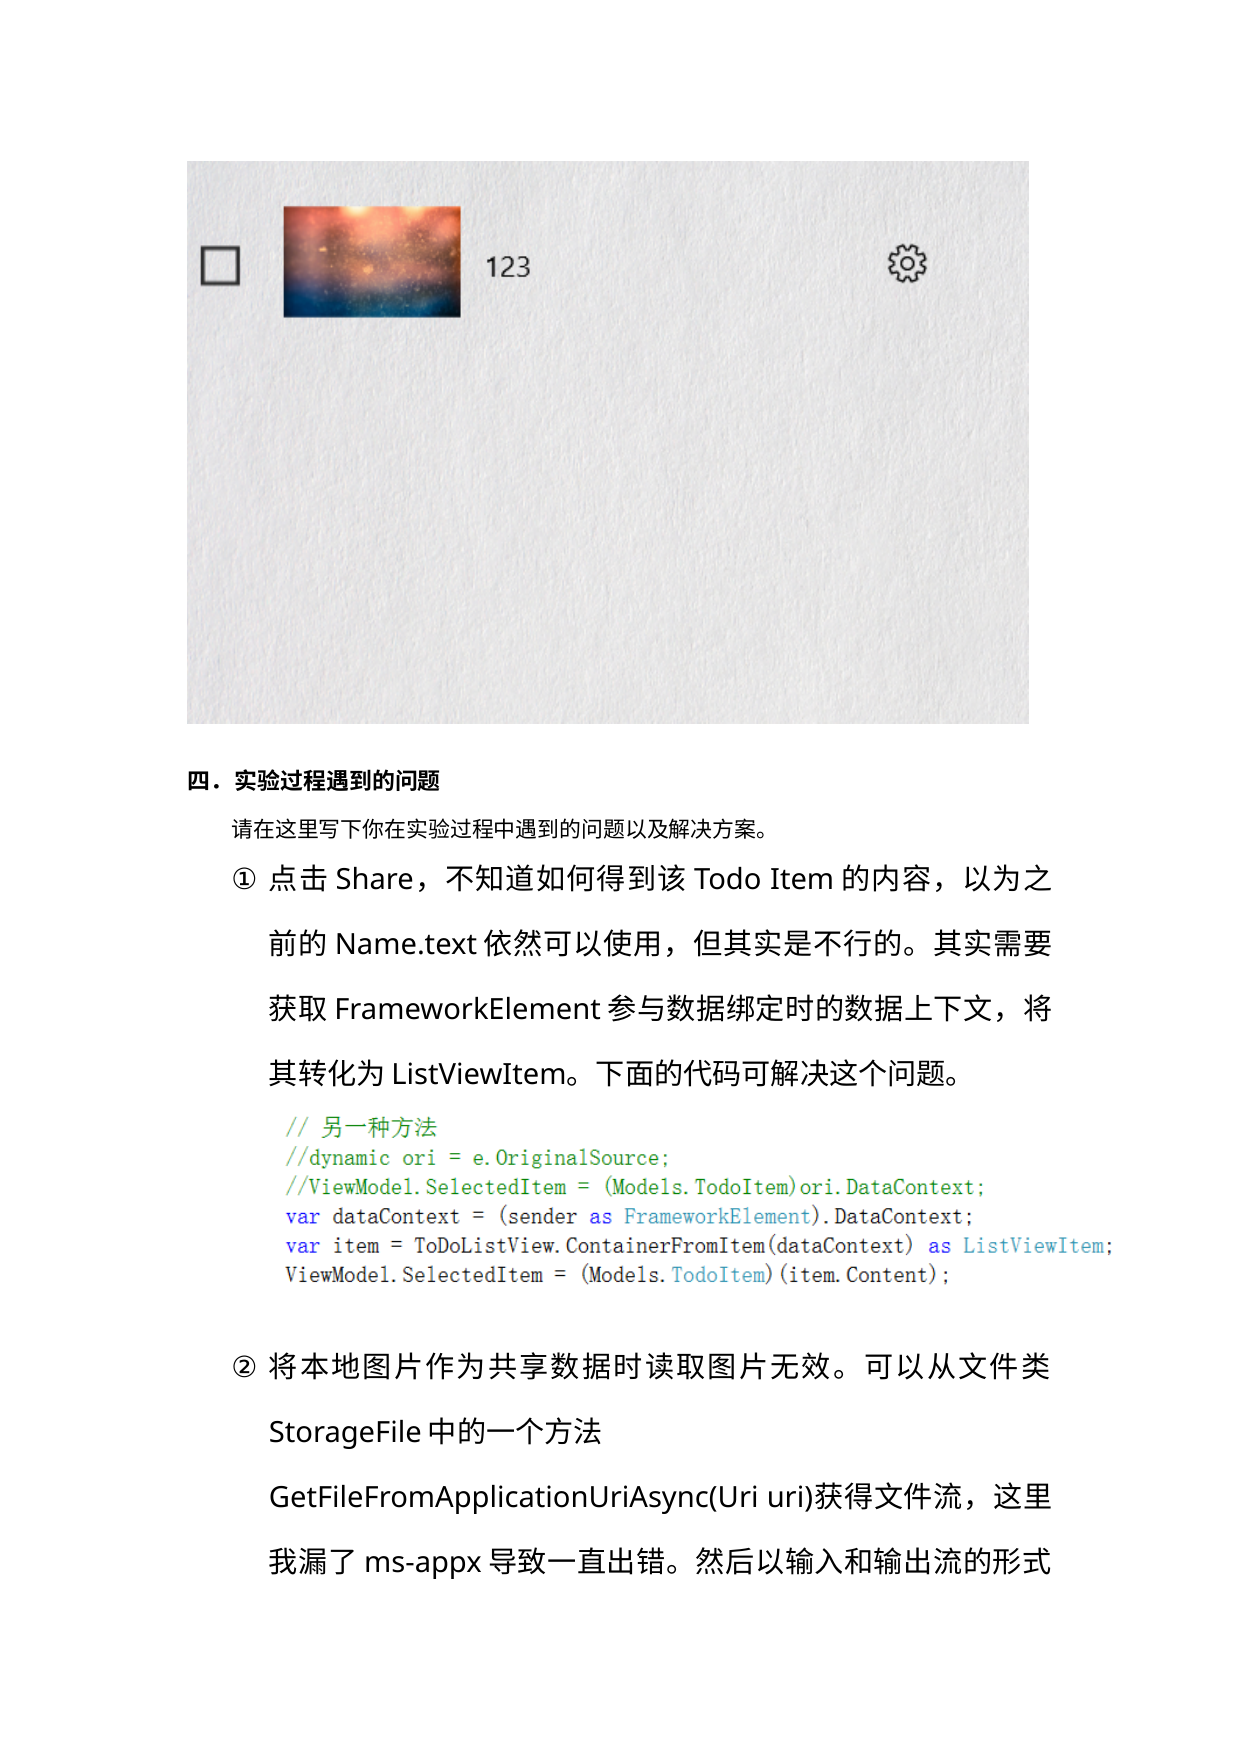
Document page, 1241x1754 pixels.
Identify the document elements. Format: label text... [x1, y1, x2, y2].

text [269, 1462, 1053, 1592]
list 实验过程遇到的问题 [187, 747, 1053, 812]
picture [187, 161, 1029, 724]
text 请在这里写下你在实验过程中遇到的问题以及解决方案。 [231, 812, 1053, 844]
picture [268, 1104, 1134, 1309]
list 点击Share，不知道如何得到该Todo Item的内容，以为之前的Name.text依然可以使用，但其实是不行的。其实需要获取FrameworkElement参与数据绑定时的数据上下文，将其转化为ListViewItem。下面的代码可解决这个问题。 [231, 844, 1053, 1104]
list 将本地图片作为共享数据时读取图片无效。可以从文件类StorageFile中的一个方法 [231, 1332, 1053, 1462]
